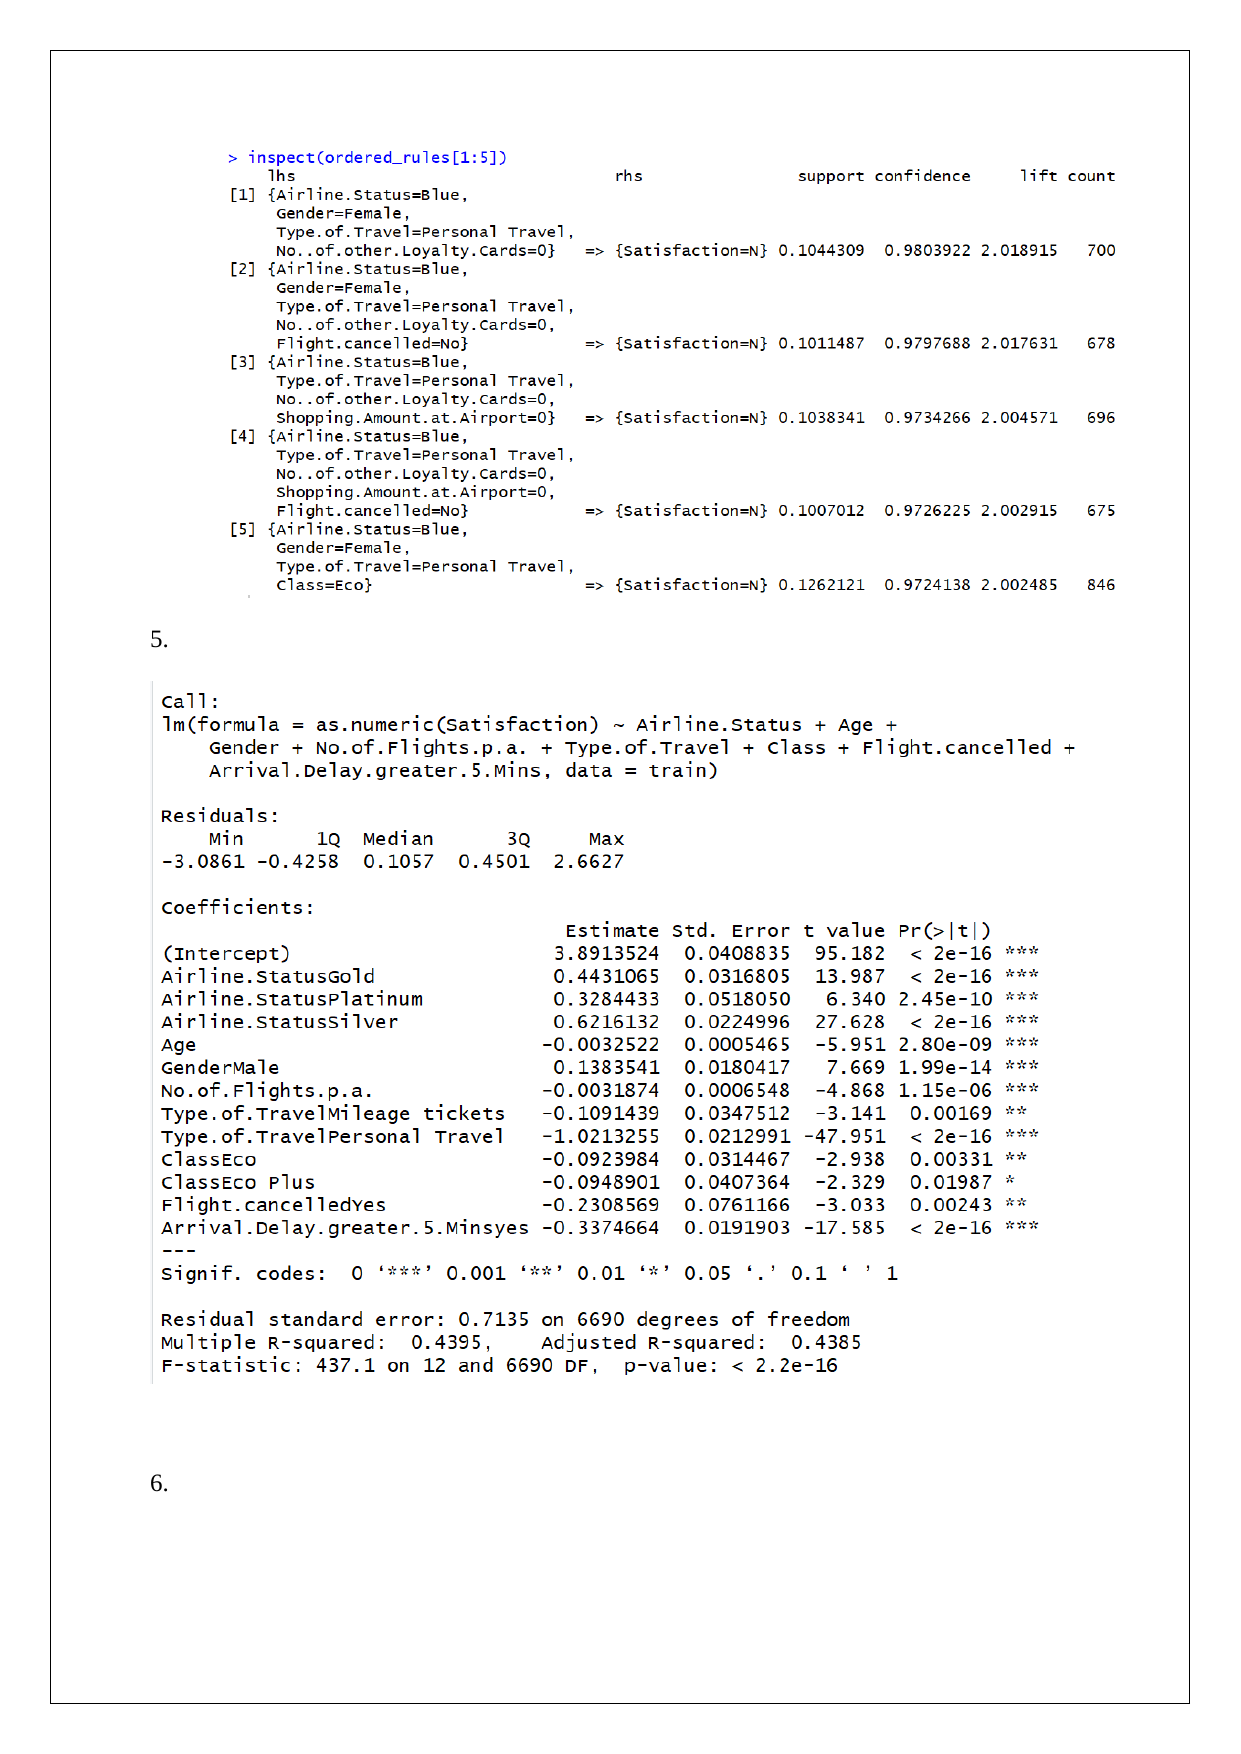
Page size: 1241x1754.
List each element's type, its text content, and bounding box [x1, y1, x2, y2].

text 6. [150, 1468, 1090, 1496]
picture [225, 150, 1166, 598]
text 5. [150, 624, 1090, 653]
picture [150, 681, 1091, 1384]
